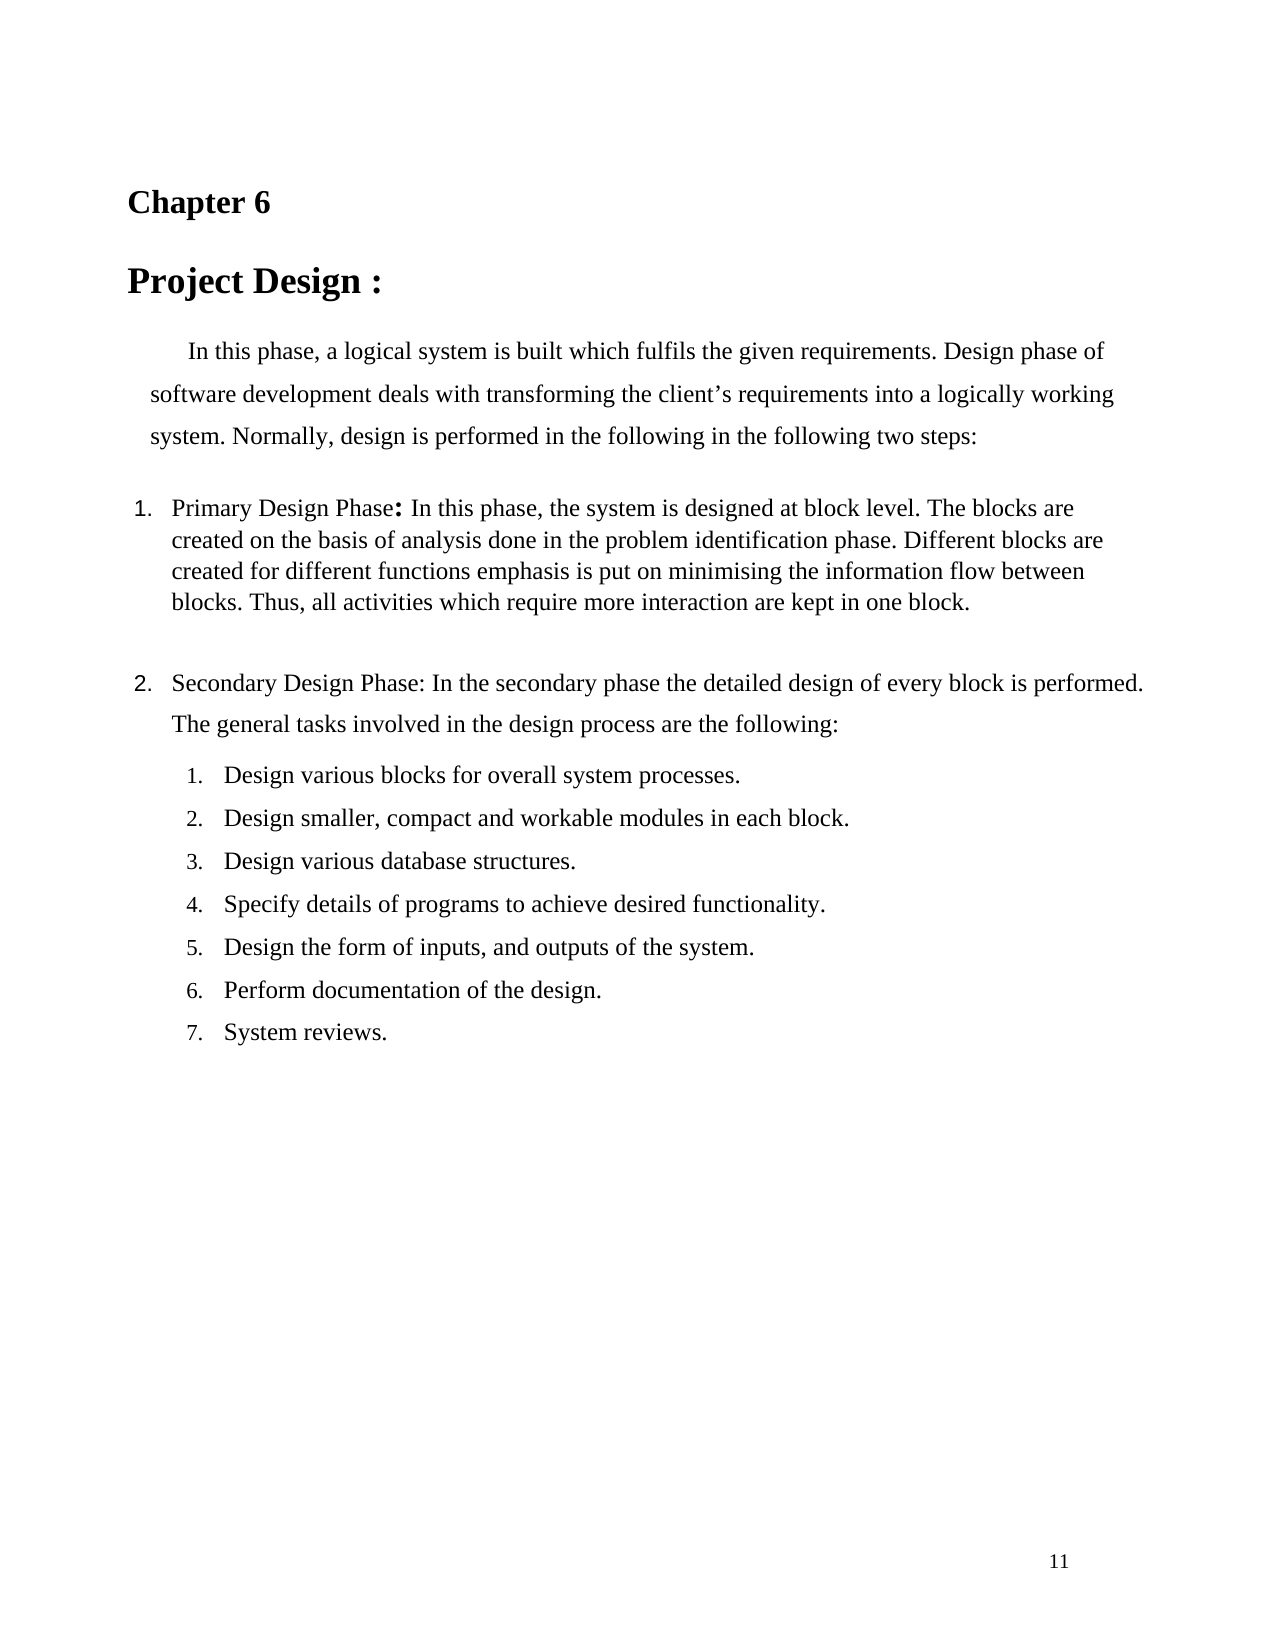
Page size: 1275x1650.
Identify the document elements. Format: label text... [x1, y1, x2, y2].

list System reviews. [186, 1017, 1124, 1046]
list Perform documentation of the design. [186, 975, 1124, 1003]
text The general tasks involved in the design process are the following: [127, 709, 1119, 738]
list Primary Design Phase: In this phase, the system is designed at block level. The blocks are created on the basis of analysis done in the problem identification phase. Different blocks are created for different functions emphasis is put on minimising the information flow between blocks. Thus, all activities which require more interaction are kept in one block. [134, 489, 1148, 616]
text Project Design : [127, 258, 1148, 302]
list Secondary Design Phase: In the secondary phase the detailed design of every block is performed. [134, 668, 1148, 697]
list Design smaller, compact and workable modules in each block. [186, 803, 1124, 832]
list Design various blocks for overall system processes. [186, 761, 1124, 789]
list Design the form of inputs, and outputs of the system. [186, 932, 1124, 961]
subtitle Chapter 6 [127, 182, 1140, 221]
text In this phase, a logical system is built which fulfils the given requirements. Design phase of software development deals with transforming the client’s requirements into a logically working system. Normally, design is performed in the following in the following two steps: [150, 336, 1124, 450]
list Design various database structures. [186, 846, 1124, 875]
list Specify details of programs to achieve desired functionality. [186, 889, 1124, 918]
